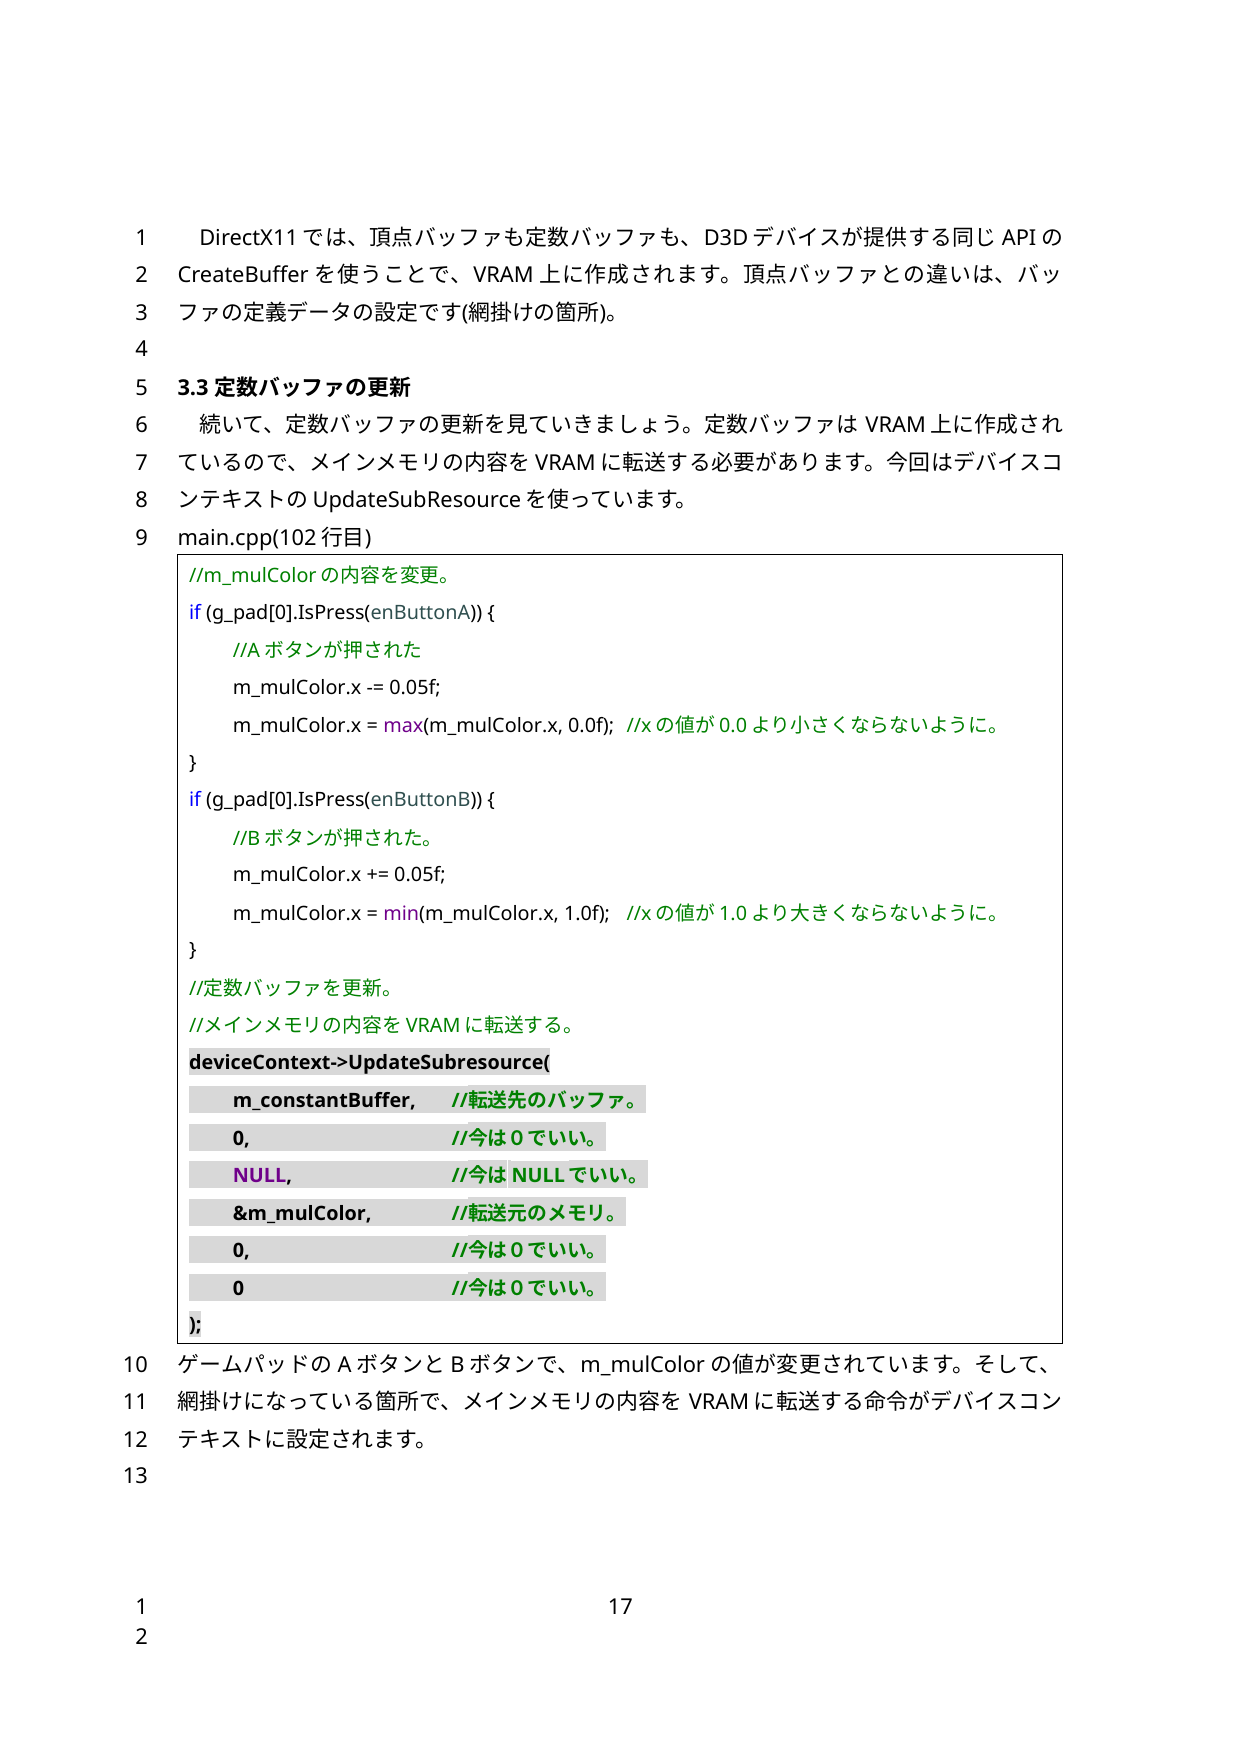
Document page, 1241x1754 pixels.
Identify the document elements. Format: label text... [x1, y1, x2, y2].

text main.cpp(102行目) [177, 517, 1063, 554]
text DirectX11では、頂点バッファも定数バッファも、D3Dデバイスが提供する同じAPIのCreateBufferを使うことで、VRAM上に作成されます。頂点バッファとの違いは、バッファの定義データの設定です(網掛けの箇所)。 [177, 217, 1063, 329]
table_header //m_mulColorの内容を変更。 if (g_pad[0].IsPress(enButtonA)) { //Aボタンが押された m_mulColor.x -= 0.05f; m_mulColor.x = max(m_mulColor.x, 0.0f); //xの値が0.0より小さくならないように。 } if (g_pad[0].IsPress(enButtonB)) { //Bボタンが押された。 m_mulColor.x += 0.05f; m_mulColor.x = min(m_mulColor.x, 1.0f); //xの値が1.0より大きくならないように。 } //定数バッファを更新。 //メインメモリの内容をVRAMに転送する。 deviceContext->UpdateSubresource( m_constantBuffer, //転送先のバッファ。 0, //今は０でいい。 NULL, //今はNULLでいい。 &m_mulColor, //転送元のメモリ。 0, //今は０でいい。 0 //今は０でいい。 ); [178, 555, 1062, 1343]
subtitle 3.3 定数バッファの更新 [177, 367, 1063, 404]
text 続いて、定数バッファの更新を見ていきましょう。定数バッファはVRAM上に作成されているので、メインメモリの内容をVRAMに転送する必要があります。今回はデバイスコンテキストのUpdateSubResourceを使っています。 [177, 404, 1063, 517]
text ゲームパッドのAボタンとBボタンで、m_mulColorの値が変更されています。そして、網掛けになっている箇所で、メインメモリの内容をVRAMに転送する命令がデバイスコンテキストに設定されます。 [177, 1344, 1063, 1456]
